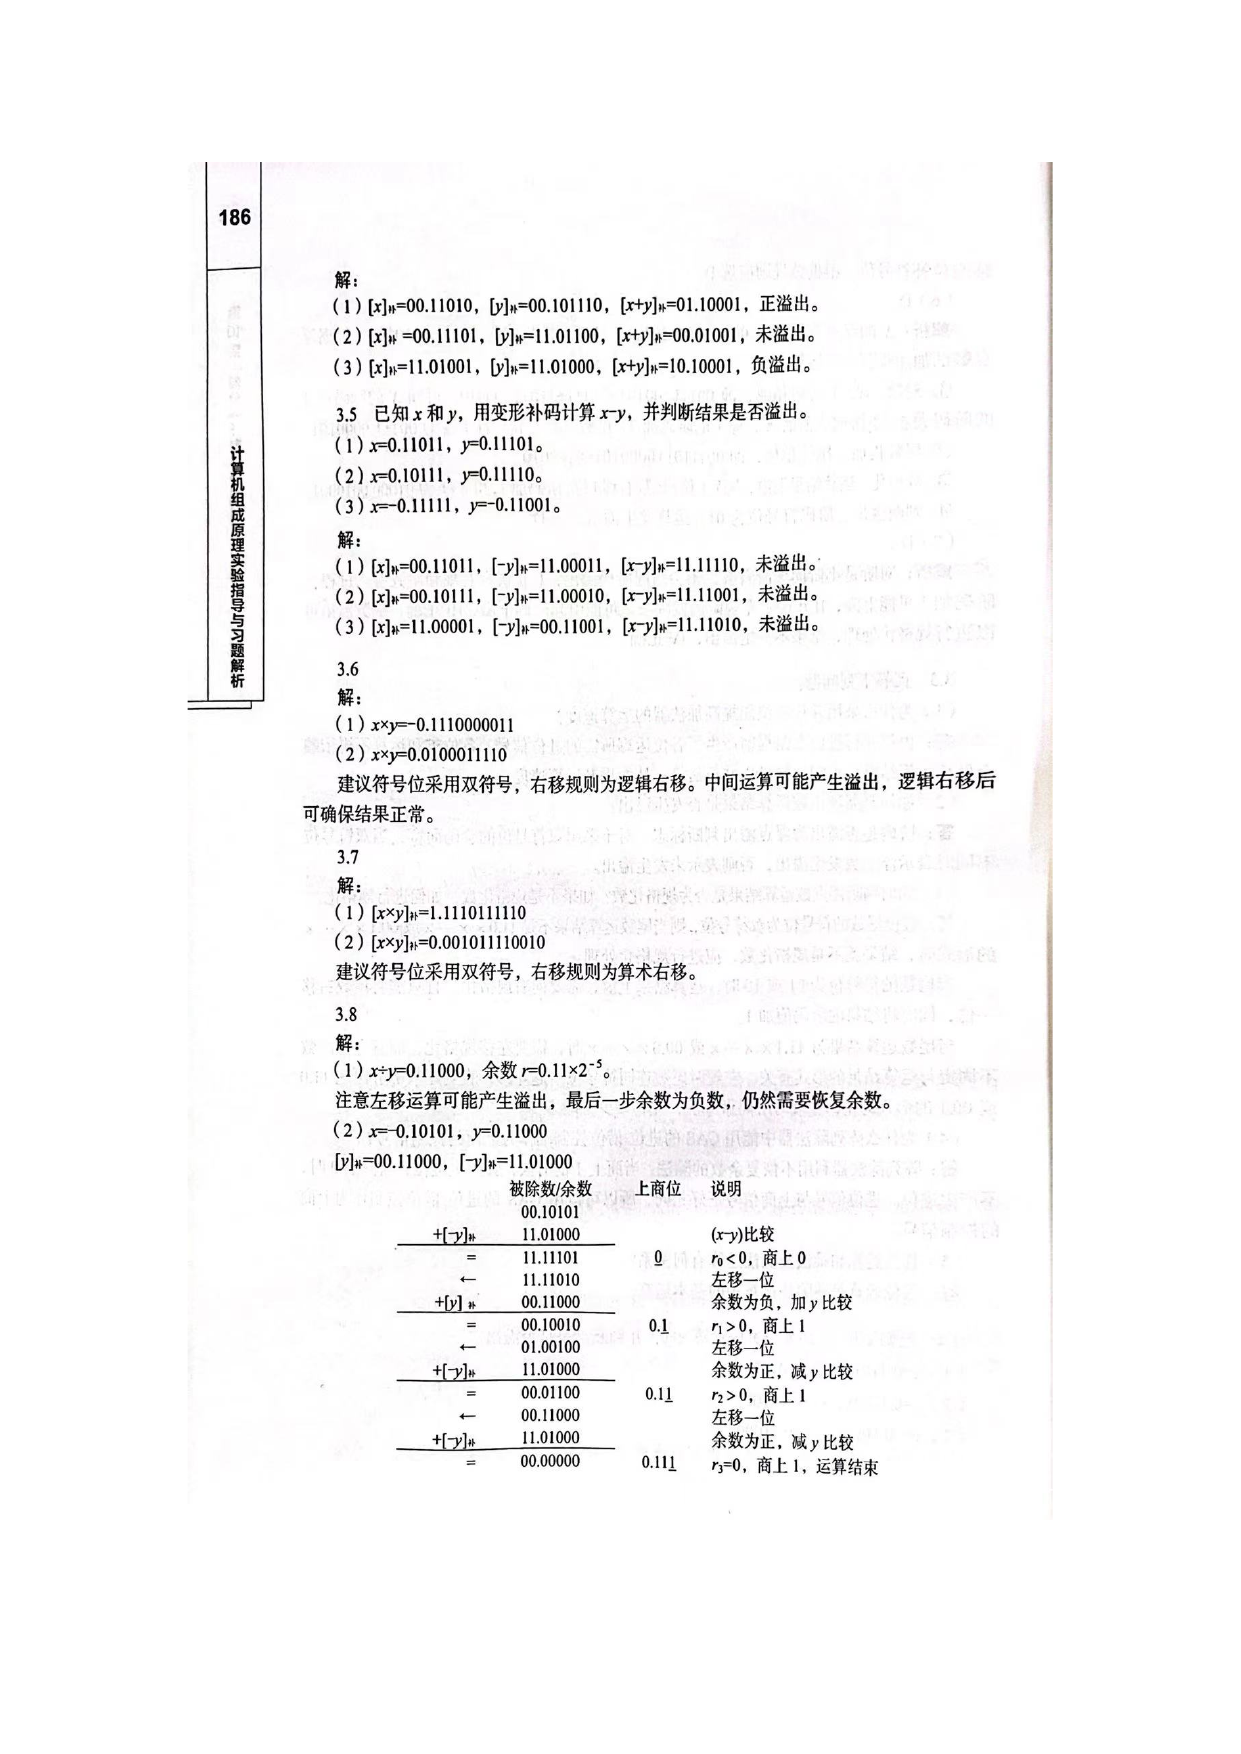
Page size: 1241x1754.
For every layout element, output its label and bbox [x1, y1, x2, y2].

picture [187, 162, 1053, 1520]
